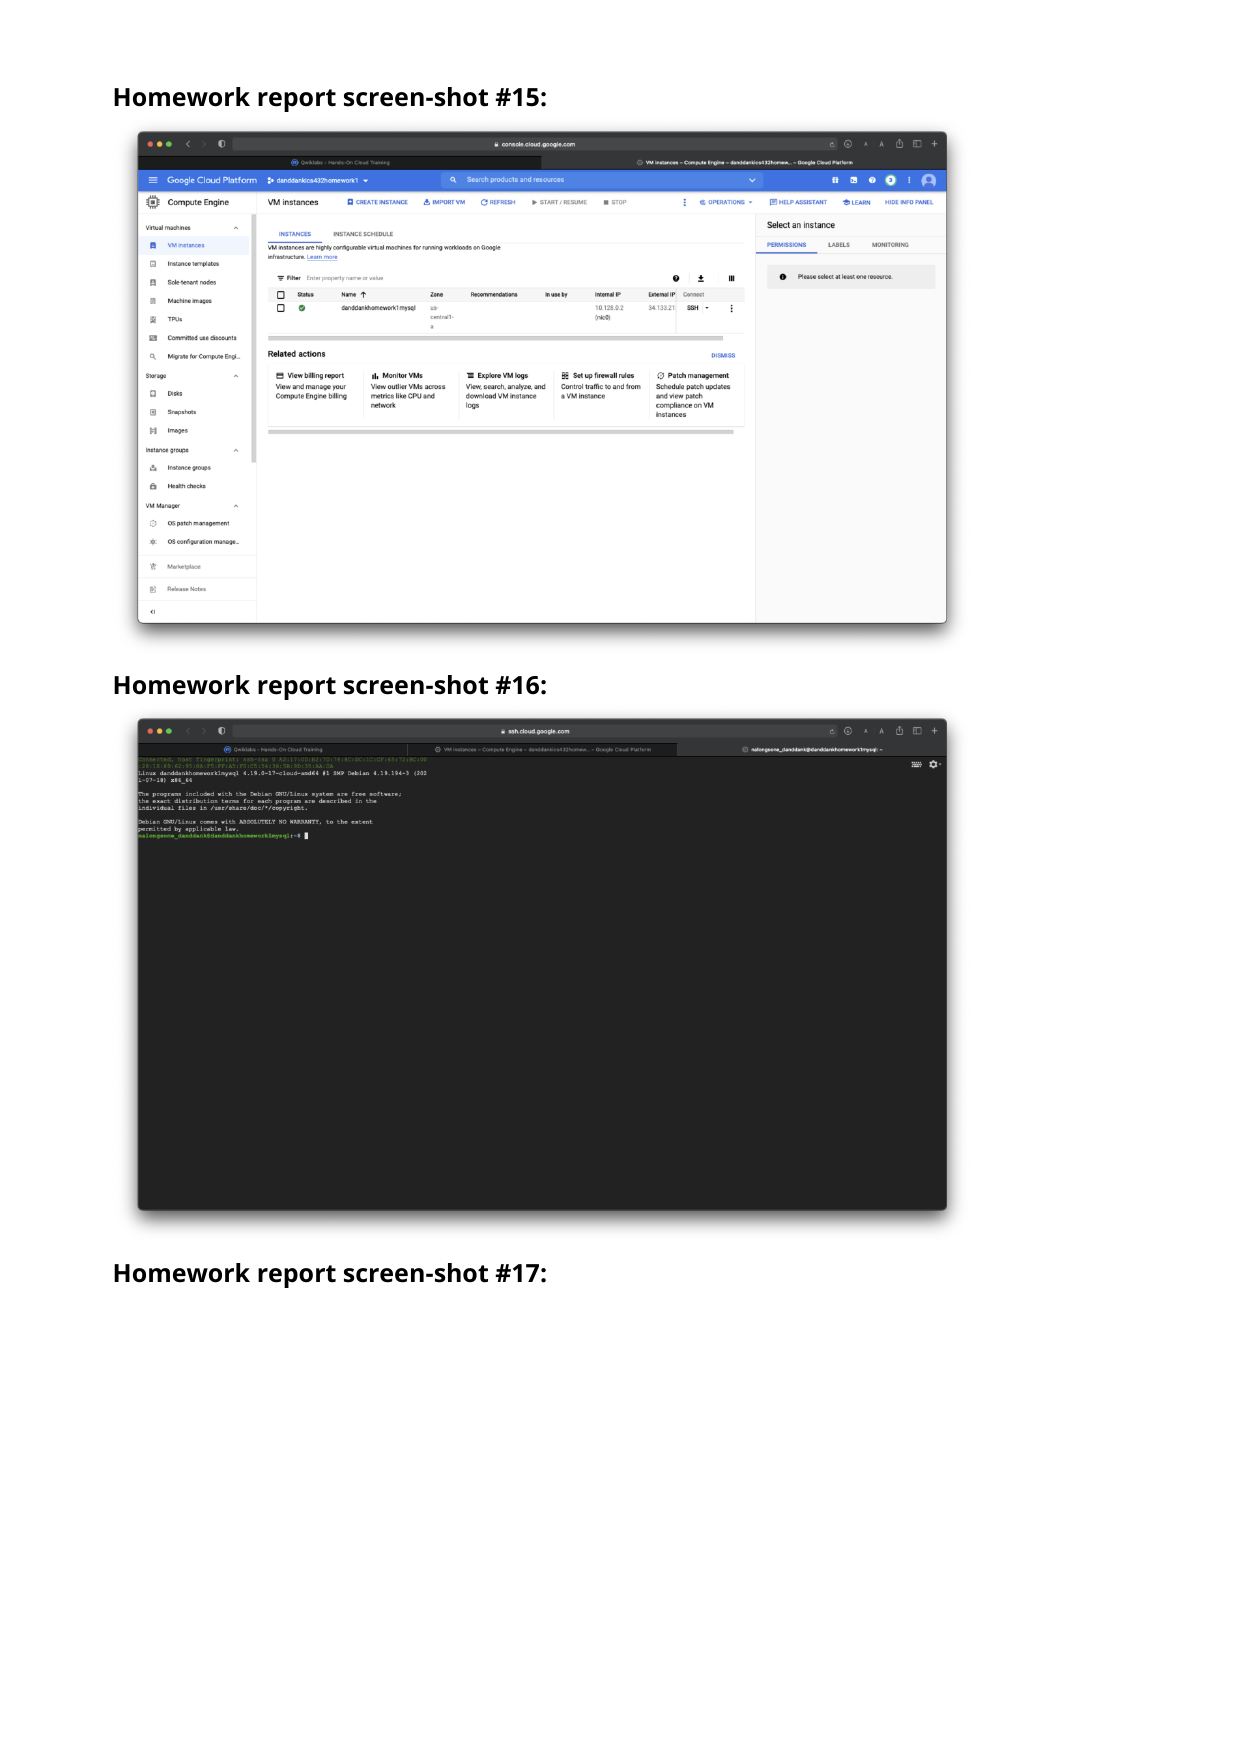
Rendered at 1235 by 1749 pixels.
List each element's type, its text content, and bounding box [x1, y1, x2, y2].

text Homework report screen-shot #15: [112, 79, 1137, 114]
picture [112, 114, 972, 657]
picture [112, 702, 972, 1244]
text Homework report screen-shot #17: [112, 1255, 1137, 1290]
text Homework report screen-shot #16: [112, 667, 1137, 702]
